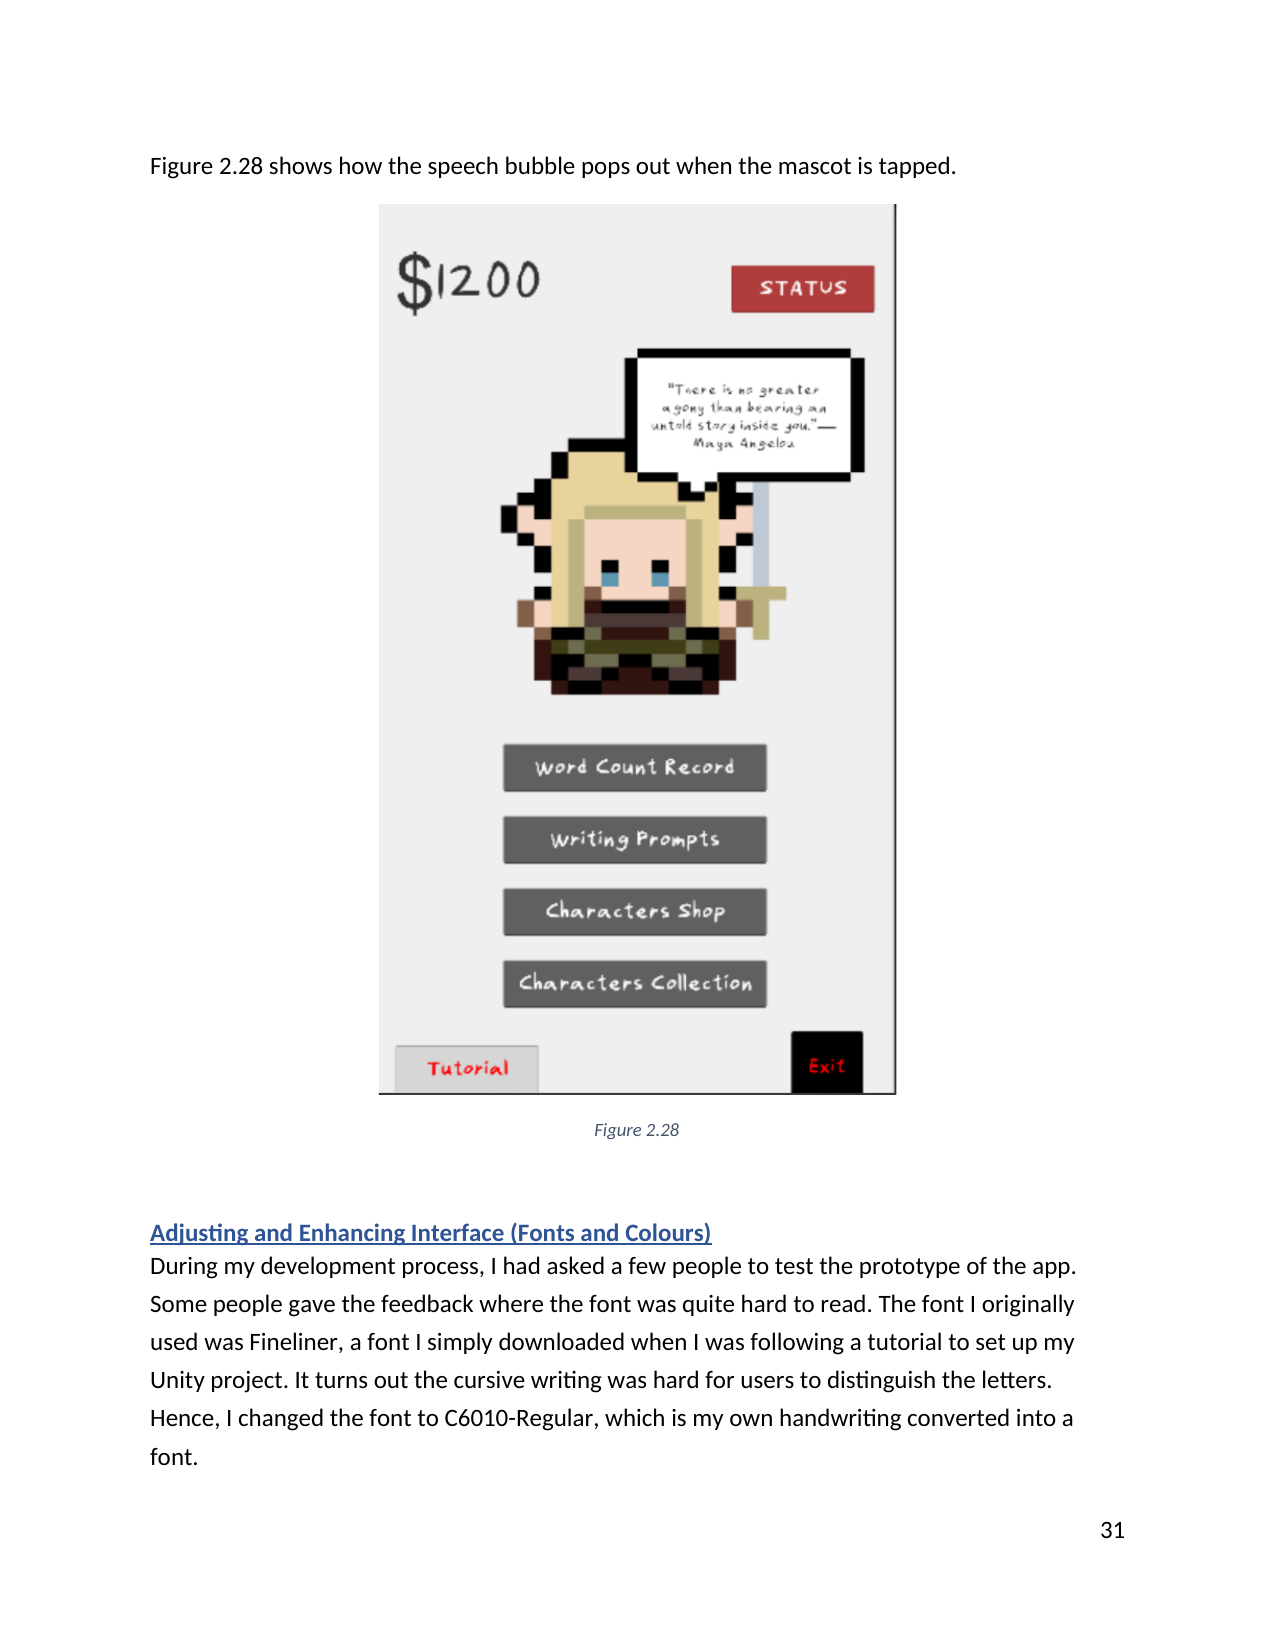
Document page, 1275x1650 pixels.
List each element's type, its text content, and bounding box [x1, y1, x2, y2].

text Figure 2.28 [150, 1119, 1125, 1142]
subtitle Adjusting and Enhancing Interface (Fonts and Colours) [150, 1217, 1125, 1248]
text Figure 2.28 shows how the speech bubble pops out when the mascot is tapped. [150, 150, 1125, 181]
picture [378, 204, 897, 1095]
text During my development process, I had asked a few people to test the prototype of the app. Some people gave the feedback where the font was quite hard to read. The font I originally used was Fineliner, a font I simply downloaded when I was following a tutorial to set up my Unity project. It turns out the cursive writing was hard for users to distinguish the letters. Hence, I changed the font to C6010-Regular, which is my own handwriting converted into a font. [150, 1250, 1125, 1471]
